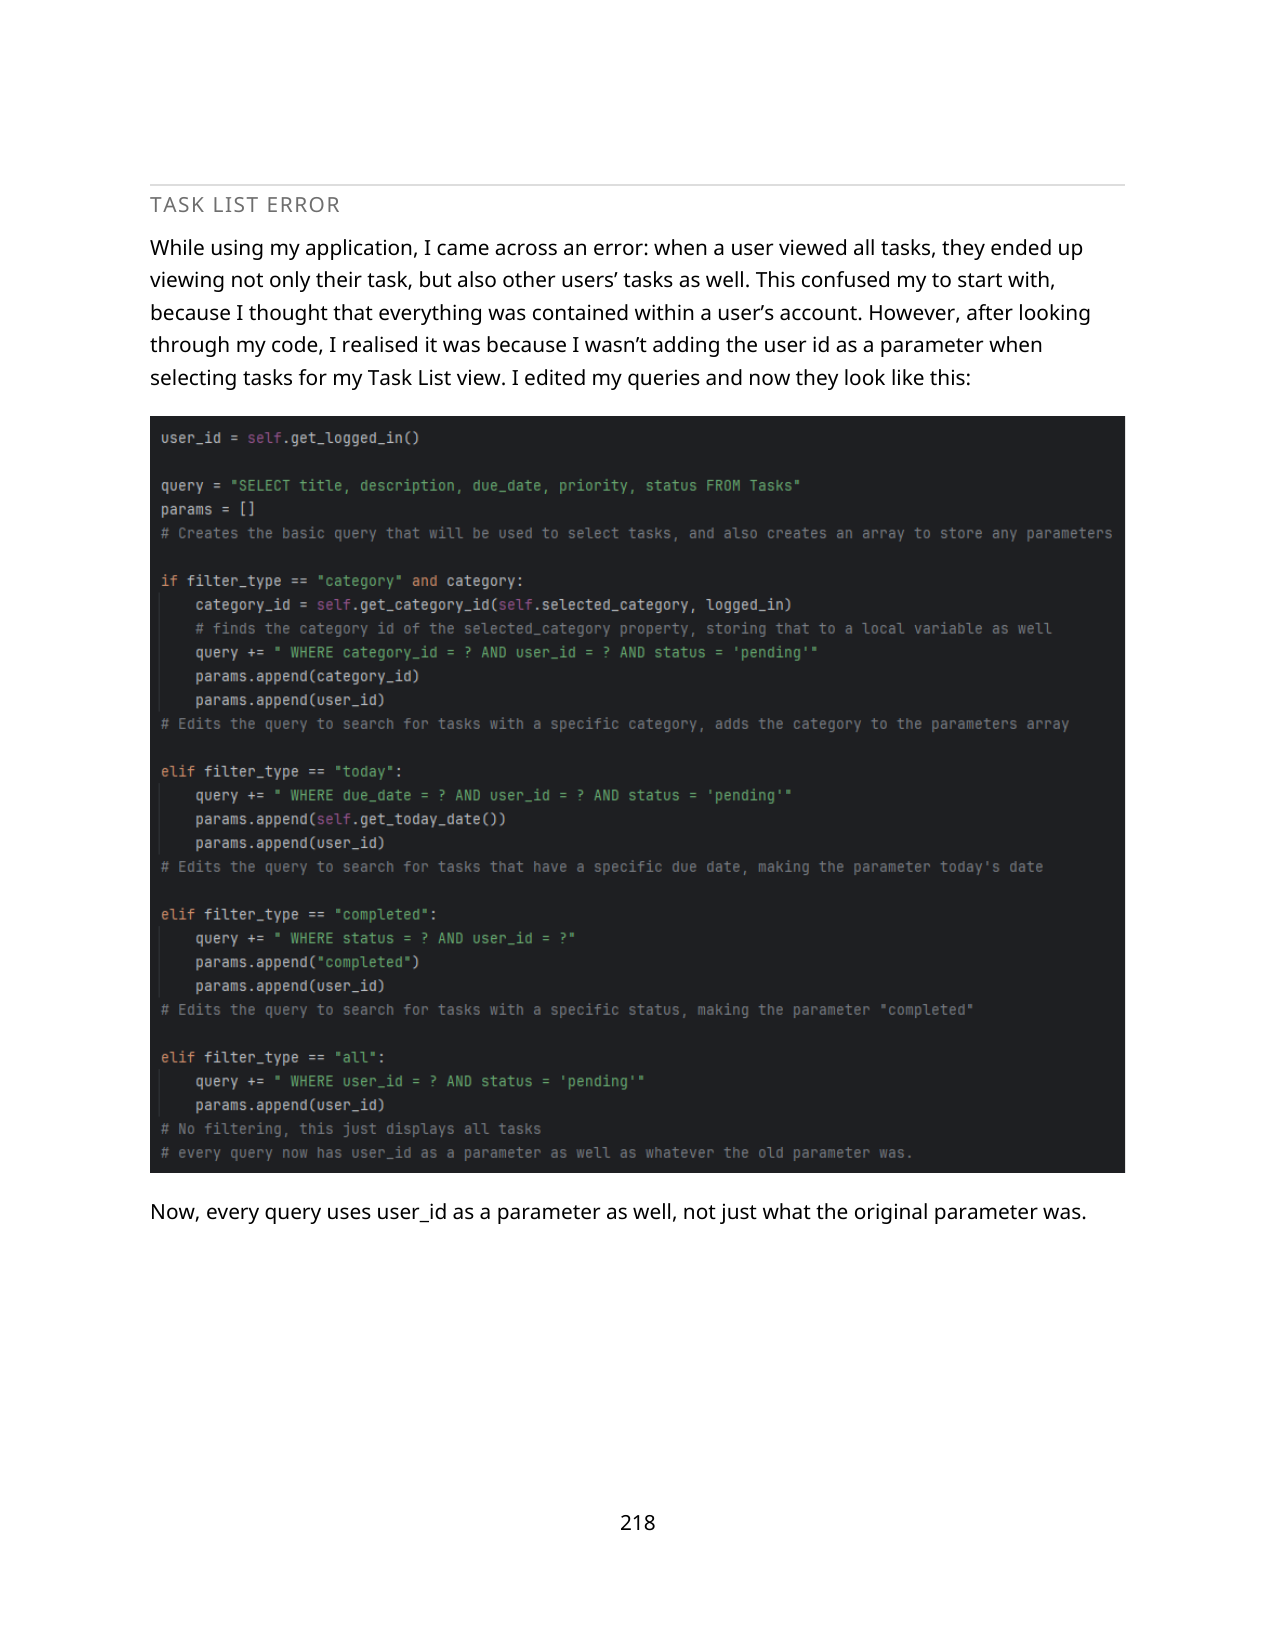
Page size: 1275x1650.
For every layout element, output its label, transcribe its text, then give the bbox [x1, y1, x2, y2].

picture [150, 416, 1125, 1173]
text While using my application, I came across an error: when a user viewed all tasks, they ended up viewing not only their task, but also other users’ tasks as well. This confused my to start with, because I thought that everything was contained within a user’s account. However, after looking through my code, I realised it was because I wasn’t adding the user id as a parameter when selecting tasks for my Task List view. I edited my queries and now they look like this: [150, 233, 1125, 392]
text Now, every query uses user_id as a parameter as well, not just what the original parameter was. [150, 1197, 1125, 1226]
subtitle Task list error [150, 186, 1125, 218]
